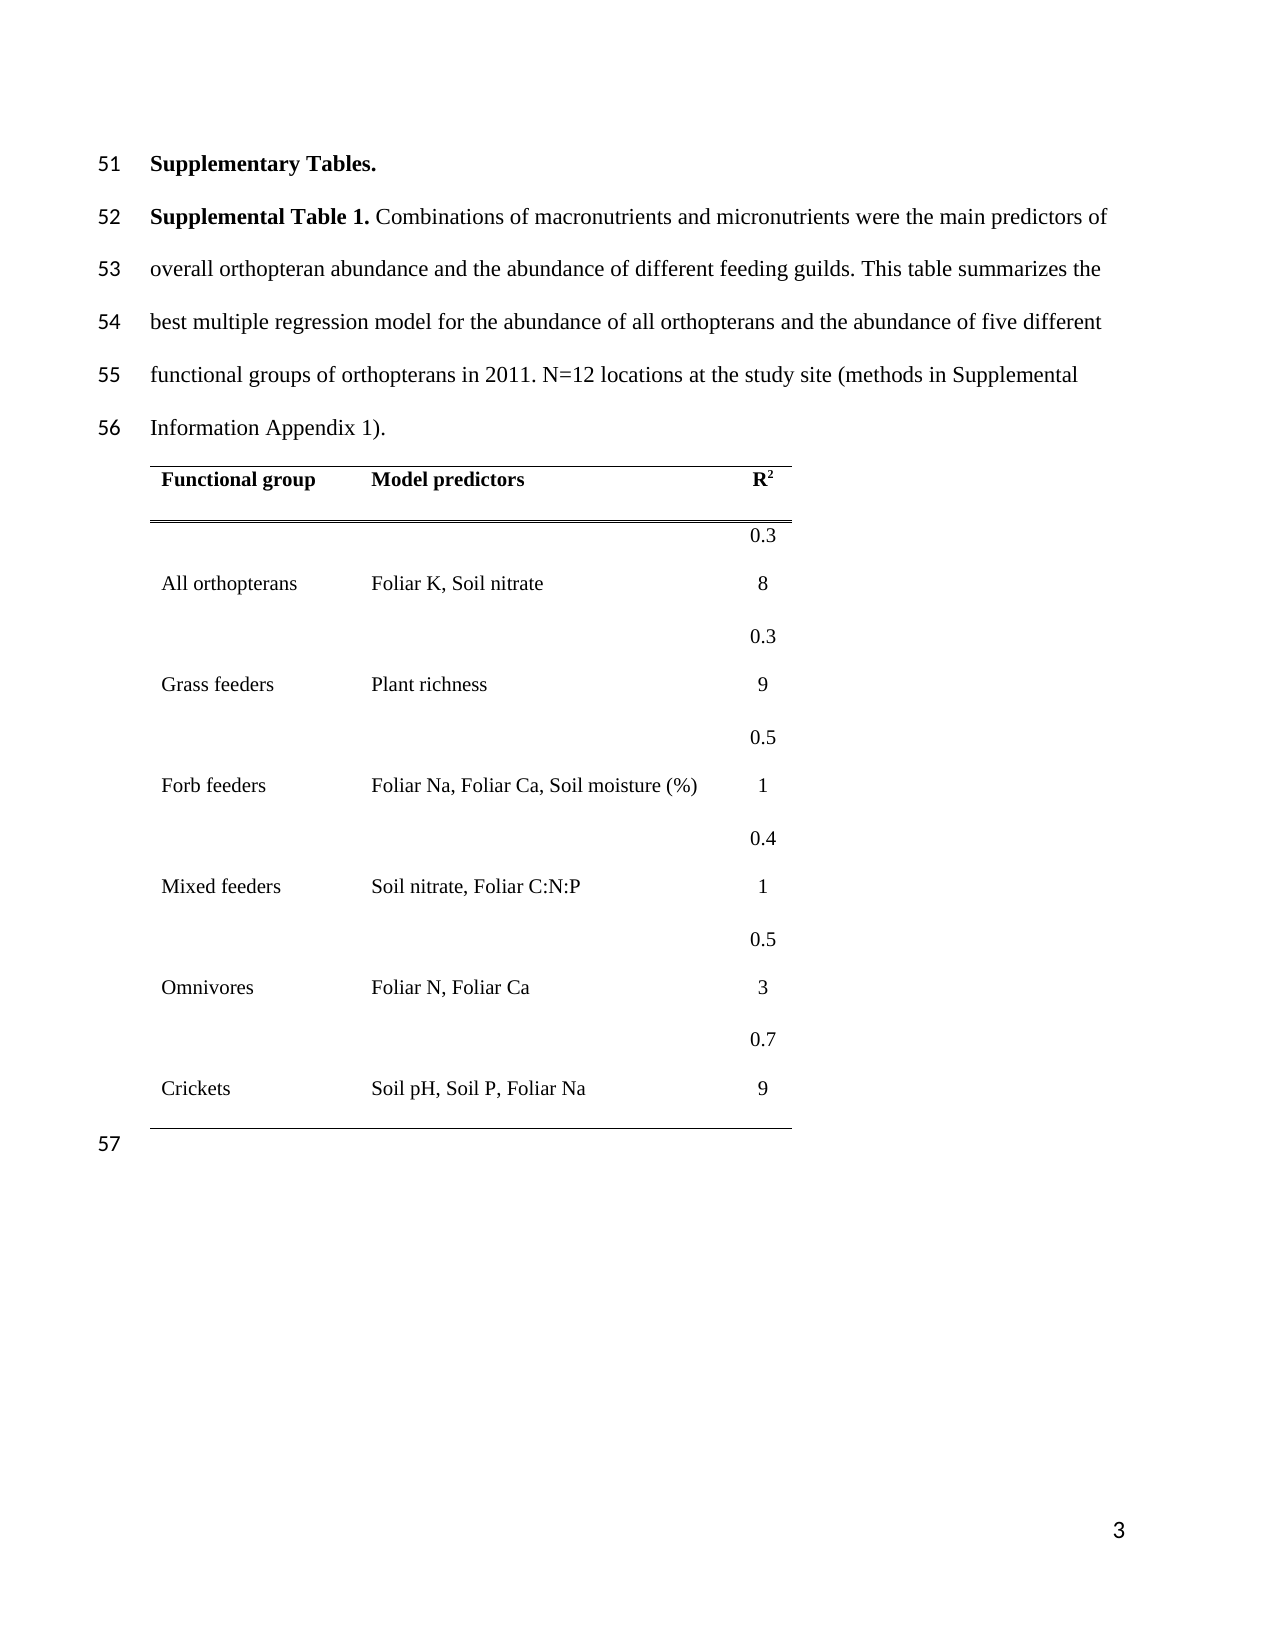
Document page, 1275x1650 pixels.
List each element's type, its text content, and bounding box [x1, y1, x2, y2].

table_cell Crickets [150, 1027, 360, 1128]
table_cell Soil pH, Soil P, Foliar Na [360, 1027, 734, 1128]
table_cell 0.53 [734, 926, 792, 1027]
text Supplemental Table 1. Combinations of macronutrients and micronutrients were the main predictors of overall orthopteran abundance and the abundance of different feeding guilds. This table summarizes the best multiple regression model for the abundance of all orthopterans and the abundance of five different functional groups of orthopterans in 2011. N=12 locations at the study site (methods in Supplemental Information Appendix 1). [150, 203, 1125, 440]
table_cell Mixed feeders [150, 826, 360, 926]
table_cell 0.39 [734, 624, 792, 725]
table_cell Soil nitrate, Foliar C:N:P [360, 826, 734, 926]
table_cell Foliar N, Foliar Ca [360, 926, 734, 1027]
table_cell 0.79 [734, 1027, 792, 1128]
table_header Model predictors [360, 467, 734, 520]
table_cell Grass feeders [150, 624, 360, 725]
table_cell Omnivores [150, 926, 360, 1027]
table_cell Foliar K, Soil nitrate [360, 523, 734, 624]
table_cell 0.41 [734, 826, 792, 926]
table_cell Plant richness [360, 624, 734, 725]
text Supplementary Tables. [150, 150, 1125, 176]
table_header Functional group [150, 467, 360, 520]
table_cell 0.38 [734, 523, 792, 624]
table_cell Forb feeders [150, 725, 360, 826]
table_cell All orthopterans [150, 523, 360, 624]
table_header R2 [734, 467, 792, 520]
table_cell Foliar Na, Foliar Ca, Soil moisture (%) [360, 725, 734, 826]
table_cell 0.51 [734, 725, 792, 826]
